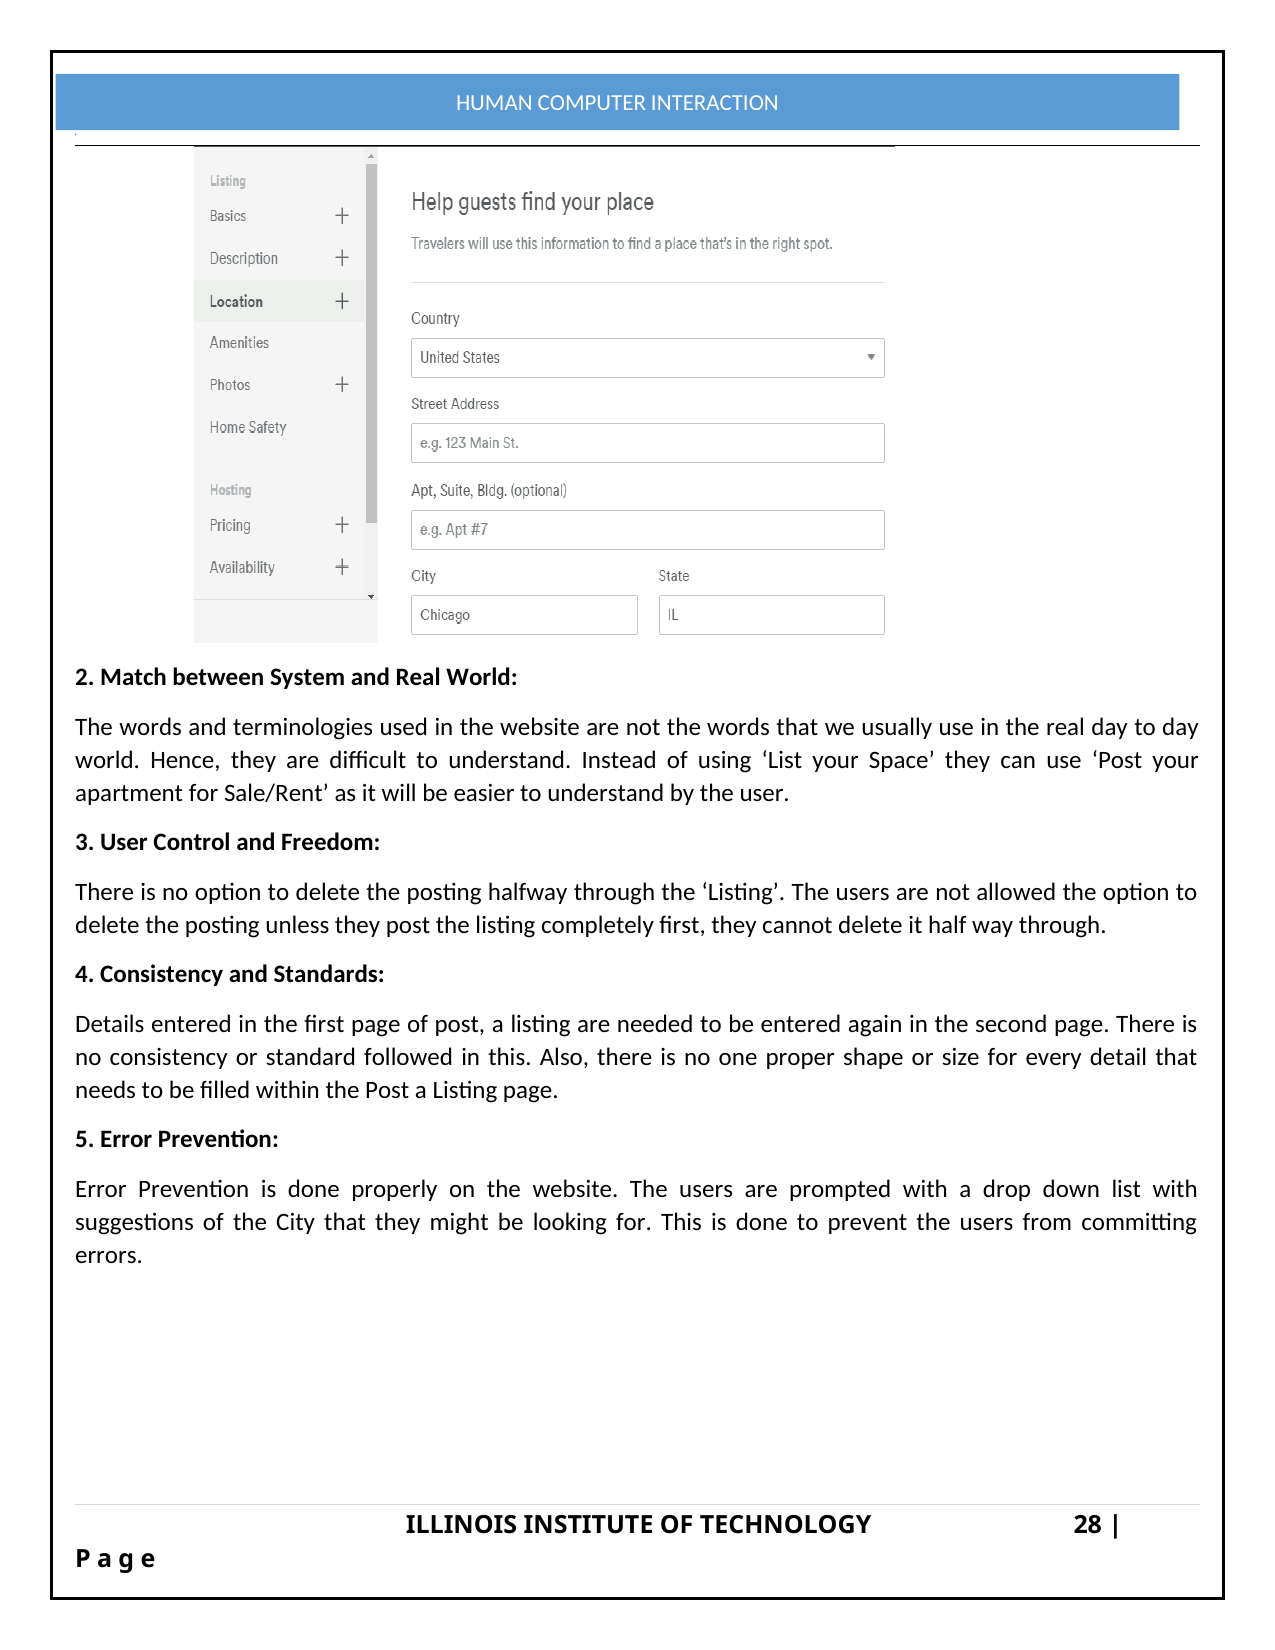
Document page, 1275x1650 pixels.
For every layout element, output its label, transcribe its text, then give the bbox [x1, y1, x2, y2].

text 4. Consistency and Standards: [75, 959, 1200, 989]
text 3. User Control and Freedom: [75, 827, 1200, 857]
text Details entered in the first page of post, a listing are needed to be entered again in the second page. There is no consistency or standard followed in this. Also, there is no one proper shape or size for every detail that needs to be filled within the Post a Listing page. [75, 1008, 1200, 1104]
text The words and terminologies used in the website are not the words that we usually use in the real day to day world. Hence, they are difficult to understand. Instead of using ‘List your Space’ they can use ‘Post your apartment for Sale/Rent’ as it will be easier to understand by the user. [75, 711, 1200, 807]
text 5. Error Prevention: [75, 1124, 1200, 1154]
picture [193, 146, 895, 643]
text There is no option to delete the posting halfway through the ‘Listing’. The users are not allowed the option to delete the posting unless they post the listing completely first, they cannot delete it half way through. [75, 876, 1200, 939]
text Error Prevention is done properly on the website. The users are prompted with a drop down list with suggestions of the City that they might be looking for. This is done to prevent the users from committing errors. [75, 1173, 1200, 1269]
text 2. Match between System and Real World: [75, 662, 1200, 692]
